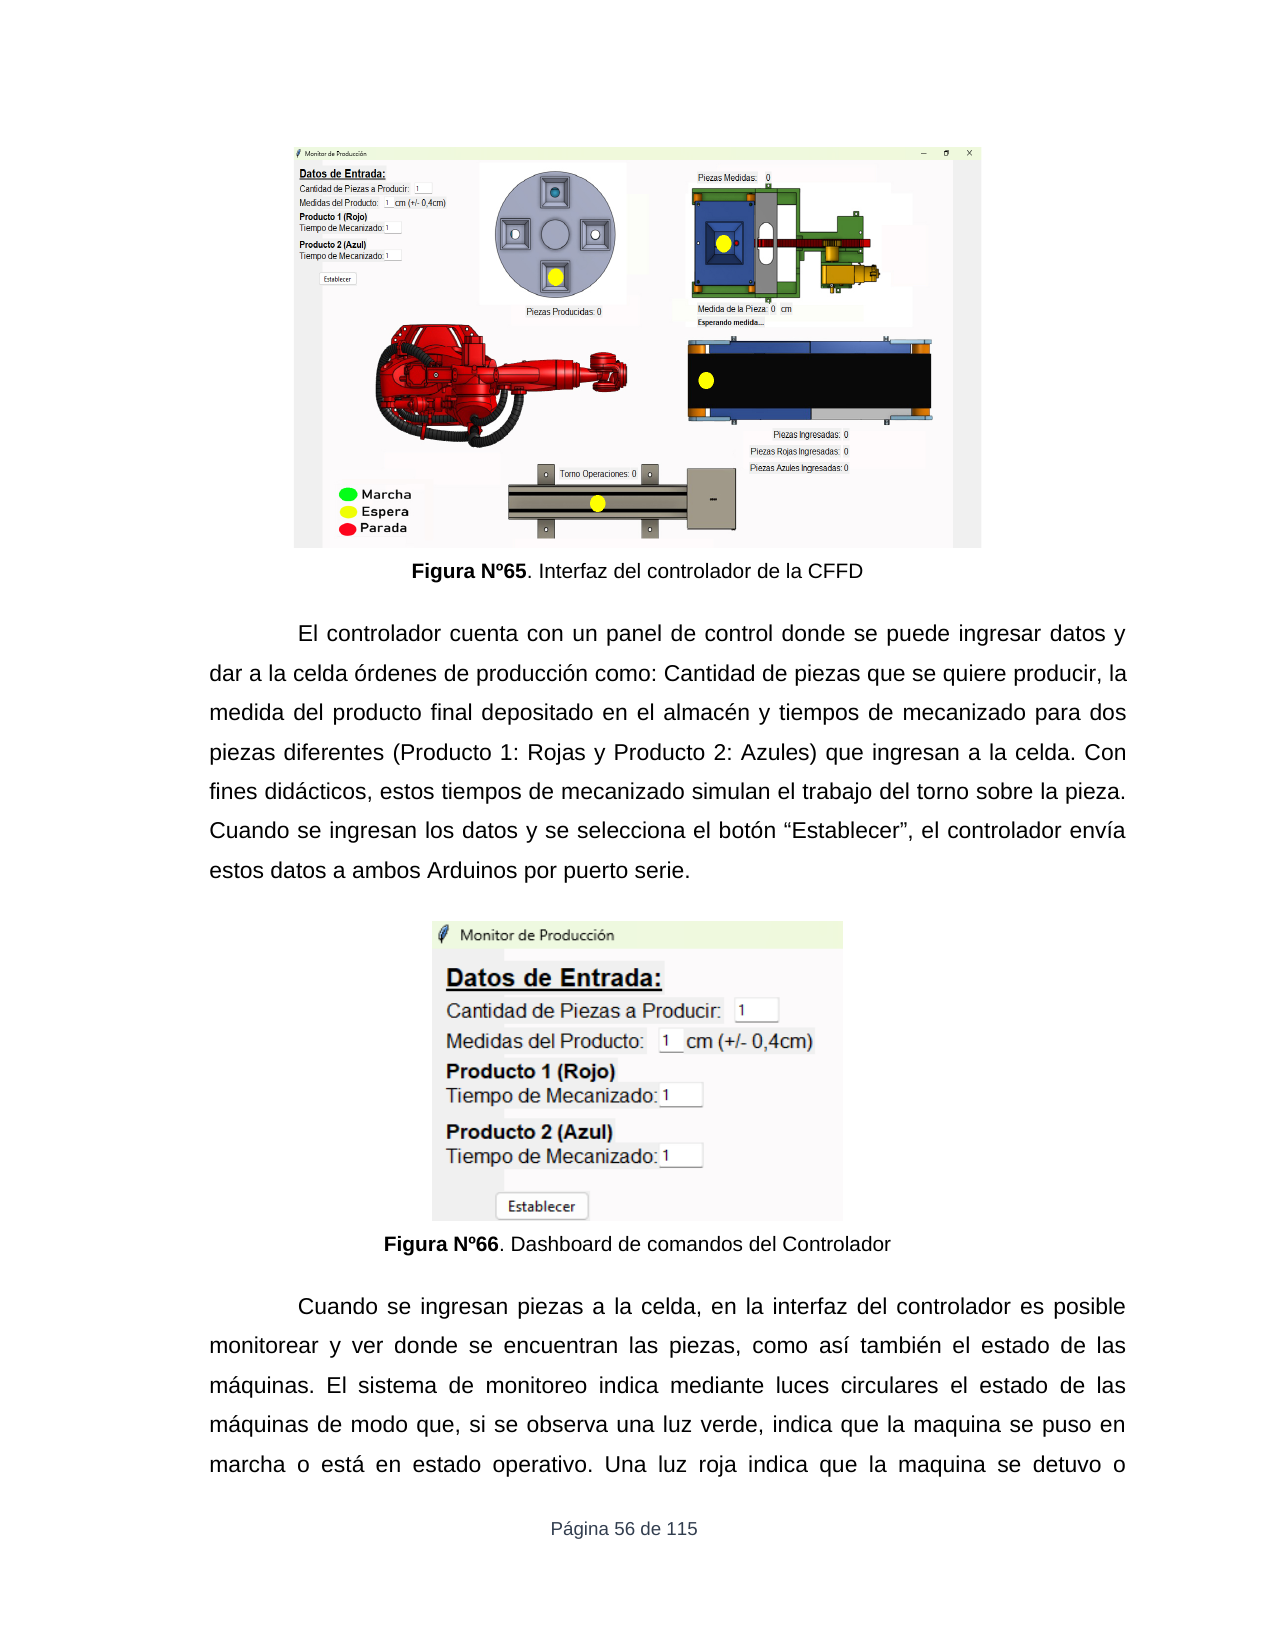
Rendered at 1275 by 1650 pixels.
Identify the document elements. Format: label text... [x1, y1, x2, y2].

picture [432, 921, 843, 1221]
picture [293, 147, 982, 548]
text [209, 1293, 1127, 1477]
text El controlador cuenta con un panel de control donde se puede ingresar datos y dar a la celda órdenes de producción como: Cantidad de piezas que se quiere producir, la medida del producto final depositado en el almacén y tiempos de mecanizado para dos piezas diferentes (Producto 1: Rojas y Producto 2: Azules) que ingresan a la celda. Con fines didácticos, estos tiempos de mecanizado simulan el trabajo del torno sobre la pieza. Cuando se ingresan los datos y se selecciona el botón “Establecer”, el controlador envía estos datos a ambos Arduinos por puerto serie. [209, 620, 1127, 883]
